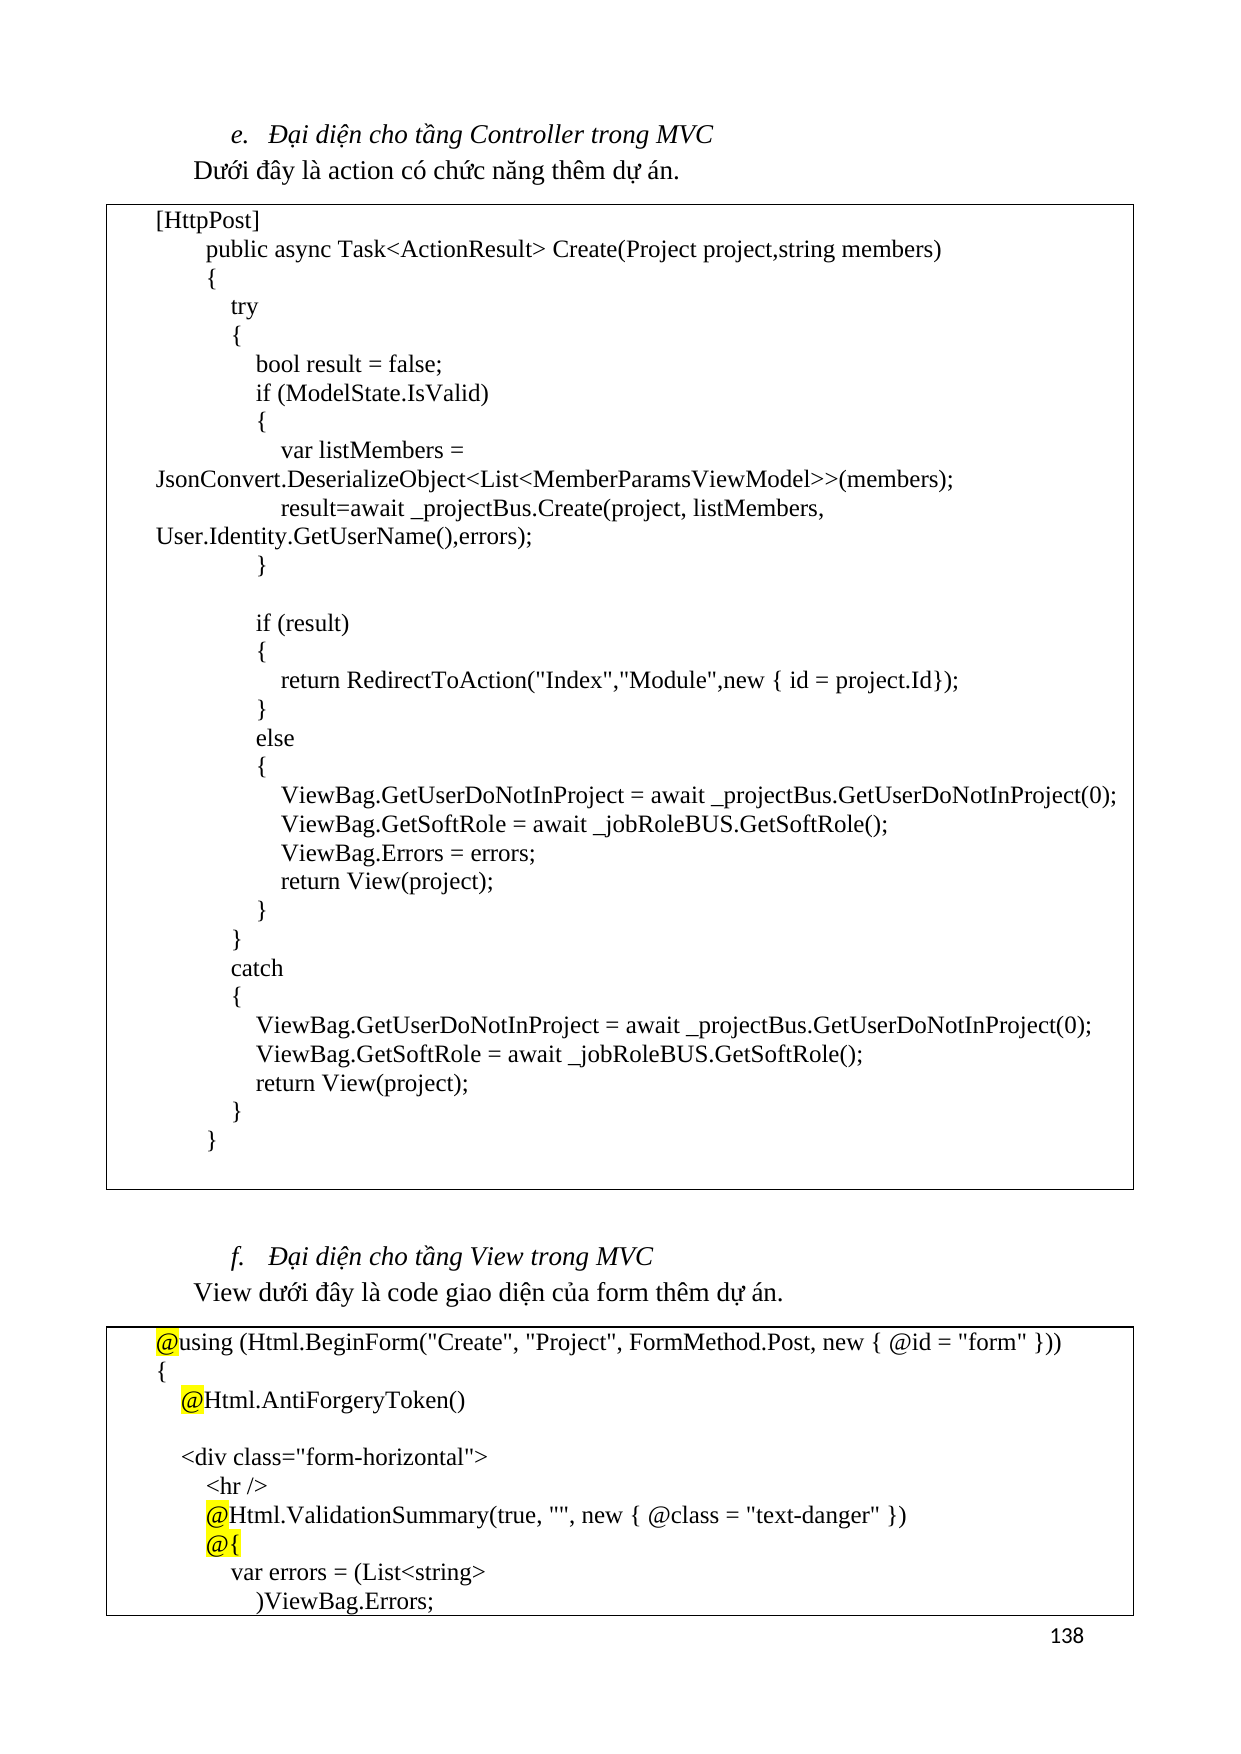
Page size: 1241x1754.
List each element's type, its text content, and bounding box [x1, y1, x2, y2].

table_header [HttpPost] public async Task<ActionResult> Create(Project project,string members) { try { bool result = false; if (ModelState.IsValid) { var listMembers = JsonConvert.DeserializeObject<List<MemberParamsViewModel>>(members); result=await _projectBus.Create(project, listMembers, User.Identity.GetUserName(),errors); } if (result) { return RedirectToAction("Index","Module",new { id = project.Id}); } else { ViewBag.GetUserDoNotInProject = await _projectBus.GetUserDoNotInProject(0); ViewBag.GetSoftRole = await _jobRoleBUS.GetSoftRole(); ViewBag.Errors = errors; return View(project); } } catch { ViewBag.GetUserDoNotInProject = await _projectBus.GetUserDoNotInProject(0); ViewBag.GetSoftRole = await _jobRoleBUS.GetSoftRole(); return View(project); } } [107, 205, 1133, 1189]
list Đại diện cho tầng Controller trong MVC [231, 118, 1122, 149]
text Dưới đây là action có chức năng thêm dự án. [156, 154, 1122, 185]
list Đại diện cho tầng View trong MVC [231, 1240, 1122, 1272]
text View dưới đây là code giao diện của form thêm dự án. [118, 1276, 1122, 1307]
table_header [107, 1328, 1133, 1615]
